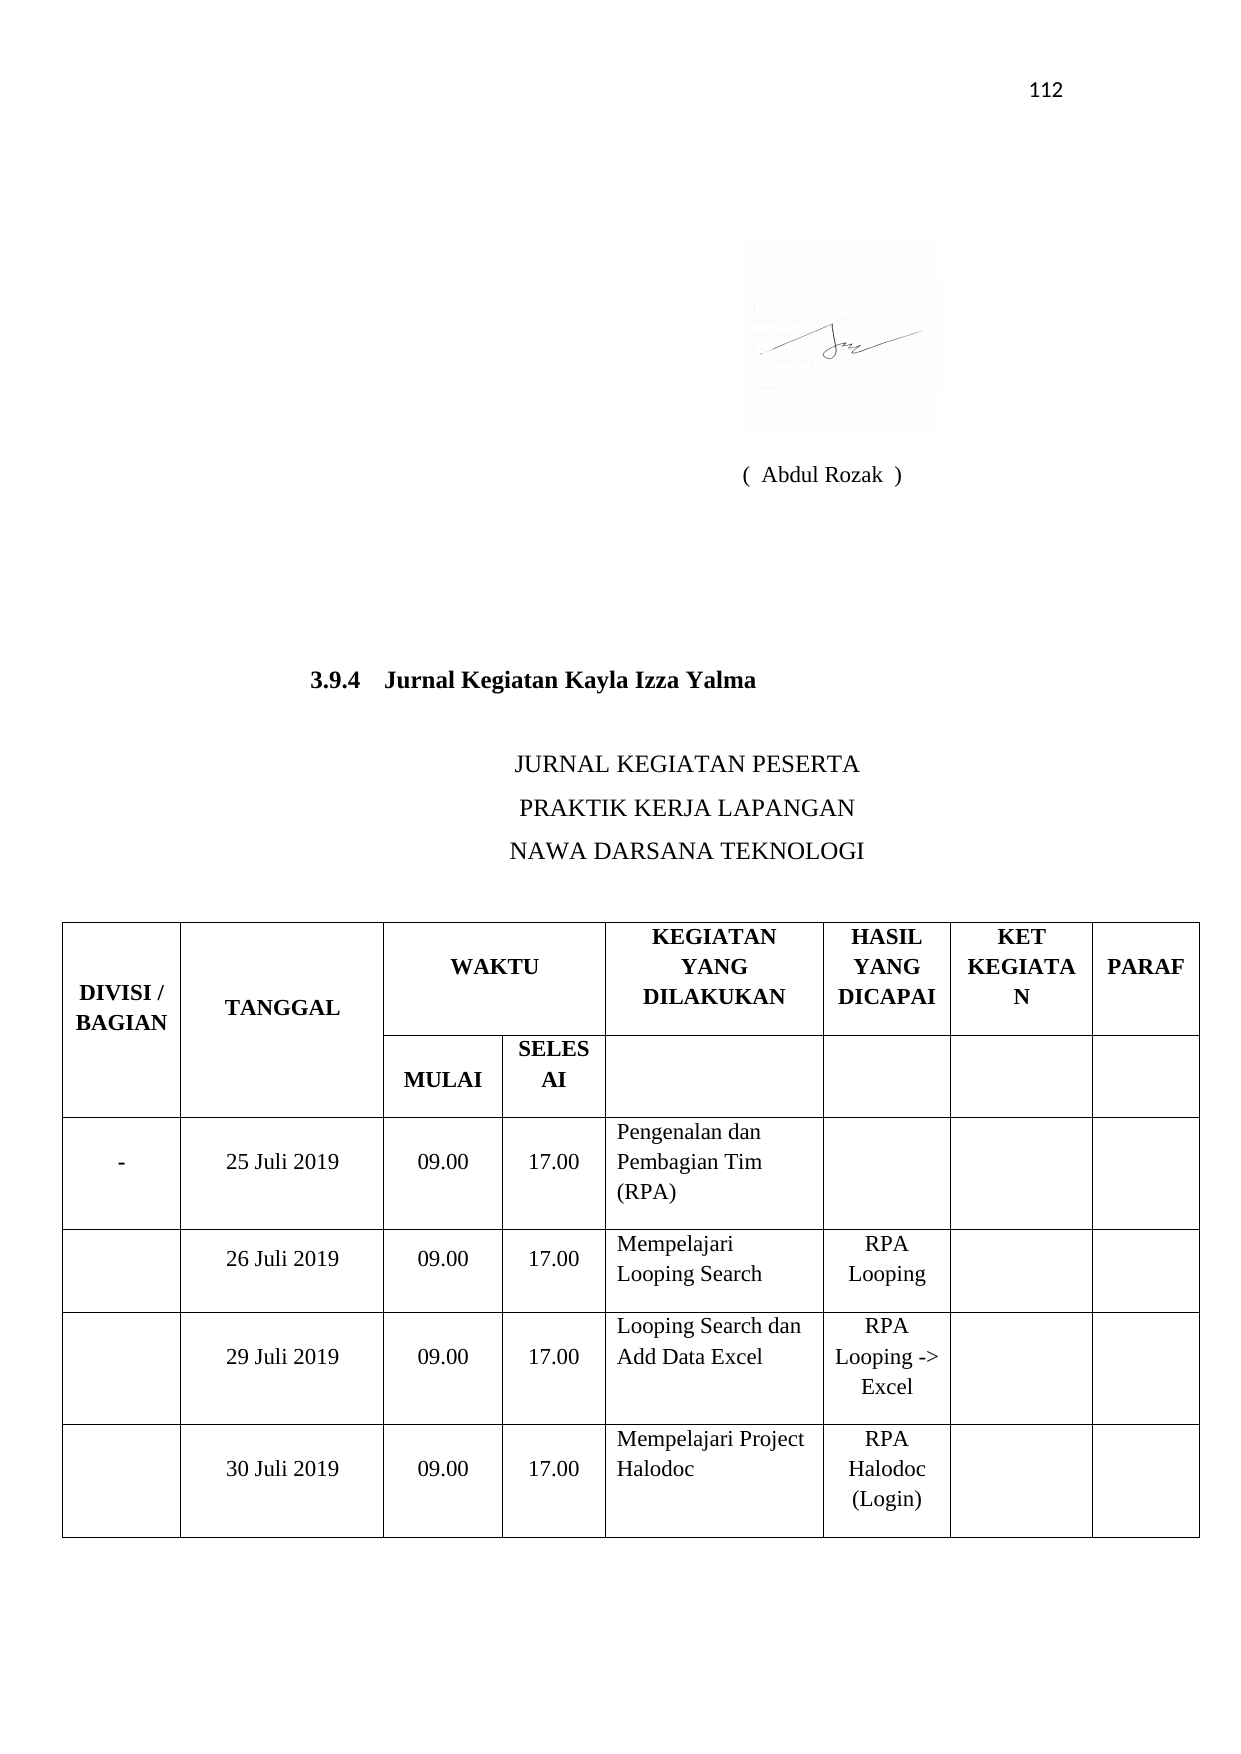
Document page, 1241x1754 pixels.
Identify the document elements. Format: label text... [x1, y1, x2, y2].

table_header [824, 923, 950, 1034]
text JURNAL KEGIATAN PESERTA [311, 749, 1063, 778]
text NAWA DARSANA TEKNOLOGI [311, 836, 1063, 864]
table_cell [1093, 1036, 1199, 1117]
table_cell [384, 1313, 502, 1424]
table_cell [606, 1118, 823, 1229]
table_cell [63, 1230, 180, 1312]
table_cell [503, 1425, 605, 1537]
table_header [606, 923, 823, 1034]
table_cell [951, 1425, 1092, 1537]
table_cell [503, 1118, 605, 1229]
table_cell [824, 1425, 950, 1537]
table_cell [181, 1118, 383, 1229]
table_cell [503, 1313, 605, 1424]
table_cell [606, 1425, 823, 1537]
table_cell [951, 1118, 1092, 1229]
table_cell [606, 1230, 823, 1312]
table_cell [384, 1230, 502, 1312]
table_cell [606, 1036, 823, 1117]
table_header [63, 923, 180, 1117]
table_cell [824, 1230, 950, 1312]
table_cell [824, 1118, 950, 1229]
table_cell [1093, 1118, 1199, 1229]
subtitle Jurnal Kegiatan Kayla Izza Yalma [310, 665, 1063, 694]
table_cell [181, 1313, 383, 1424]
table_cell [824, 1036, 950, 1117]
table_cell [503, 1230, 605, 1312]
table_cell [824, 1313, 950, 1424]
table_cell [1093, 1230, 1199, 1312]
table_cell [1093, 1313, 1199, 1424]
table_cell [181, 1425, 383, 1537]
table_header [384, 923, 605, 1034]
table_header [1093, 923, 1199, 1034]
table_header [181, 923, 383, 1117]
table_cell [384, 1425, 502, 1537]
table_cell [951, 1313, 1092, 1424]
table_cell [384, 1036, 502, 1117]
text PRAKTIK KERJA LAPANGAN [311, 793, 1063, 821]
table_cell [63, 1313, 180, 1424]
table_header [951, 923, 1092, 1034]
picture [742, 236, 943, 437]
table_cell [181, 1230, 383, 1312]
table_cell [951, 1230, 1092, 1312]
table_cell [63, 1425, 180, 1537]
text ( Abdul Rozak ) [686, 461, 1063, 488]
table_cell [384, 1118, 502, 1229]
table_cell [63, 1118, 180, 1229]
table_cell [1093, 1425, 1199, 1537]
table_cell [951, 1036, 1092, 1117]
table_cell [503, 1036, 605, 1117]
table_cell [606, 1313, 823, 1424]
